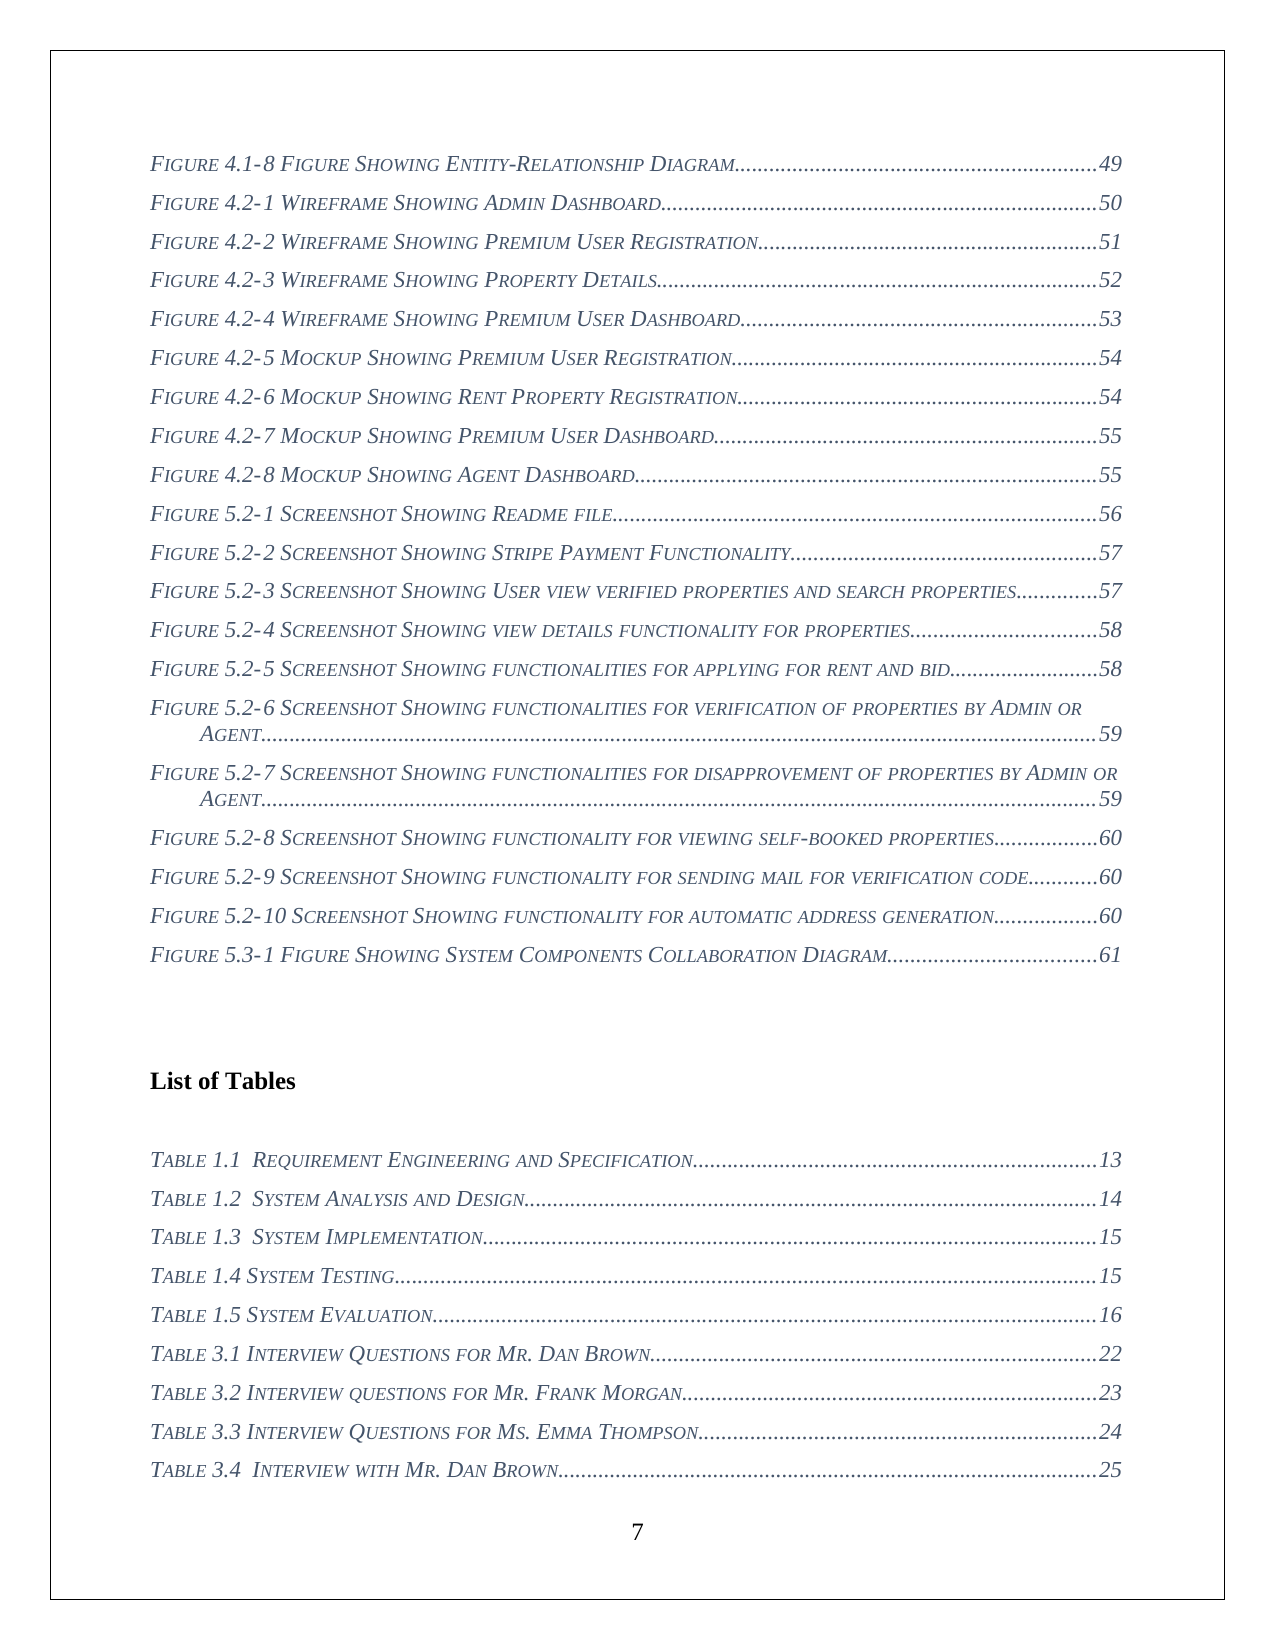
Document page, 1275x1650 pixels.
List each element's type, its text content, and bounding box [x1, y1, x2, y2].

text Figure 5.2-1 Screenshot Showing Readme file 56 [150, 500, 1125, 526]
text Figure 4.2-3 Wireframe Showing Property Details 52 [150, 267, 1125, 293]
text Table 3.1 Interview Questions for Mr. Dan Brown 22 [150, 1340, 1125, 1366]
text Figure 4.2-7 Mockup Showing Premium User Dashboard 55 [150, 422, 1125, 448]
text Figure 5.2-4 Screenshot Showing view details functionality for properties 58 [150, 616, 1125, 643]
text Table 1.1 Requirement Engineering and Specification 13 [150, 1146, 1125, 1172]
text Figure 4.2-2 Wireframe Showing Premium User Registration 51 [150, 228, 1125, 254]
text Figure 4.2-4 Wireframe Showing Premium User Dashboard 53 [150, 305, 1125, 332]
text Table 1.3 System Implementation 15 [150, 1223, 1125, 1250]
text List of Tables [150, 1066, 1125, 1095]
text Figure 4.2-8 Mockup Showing Agent Dashboard 55 [150, 461, 1125, 487]
text Figure 5.2-9 Screenshot Showing functionality for sending mail for verification code. 60 [150, 863, 1125, 889]
text Figure 5.2-8 Screenshot Showing functionality for viewing self-booked properties. 60 [150, 824, 1125, 851]
text Figure 5.2-7 Screenshot Showing functionalities for disapprovement of properties by Admin or Agent. 59 [150, 759, 1125, 812]
text Figure 5.2-10 Screenshot Showing functionality for automatic address generation. 60 [150, 902, 1125, 928]
text Table 3.4 Interview with Mr. Dan Brown 25 [150, 1457, 1125, 1483]
text Figure 5.3-1 Figure Showing System Components Collaboration Diagram 61 [150, 941, 1125, 967]
text Table 3.3 Interview Questions for Ms. Emma Thompson 24 [150, 1418, 1125, 1444]
text Figure 4.2-6 Mockup Showing Rent Property Registration 54 [150, 383, 1125, 409]
text Figure 5.2-3 Screenshot Showing User view verified properties and search properties. 57 [150, 577, 1125, 604]
text Figure 5.2-6 Screenshot Showing functionalities for verification of properties by Admin or Agent. 59 [150, 694, 1125, 747]
text Figure 5.2-2 Screenshot Showing Stripe Payment Functionality 57 [150, 538, 1125, 565]
text Figure 5.2-5 Screenshot Showing functionalities for applying for rent and bid. 58 [150, 655, 1125, 681]
text Table 1.2 System Analysis and Design 14 [150, 1184, 1125, 1211]
text Figure 4.2-5 Mockup Showing Premium User Registration 54 [150, 344, 1125, 371]
text Figure 4.2-1 Wireframe Showing Admin Dashboard 50 [150, 189, 1125, 215]
text Figure 4.1-8 Figure Showing Entity-Relationship Diagram 49 [150, 150, 1125, 176]
text Table 1.5 System Evaluation 16 [150, 1301, 1125, 1327]
text Table 1.4 System Testing 15 [150, 1262, 1125, 1289]
text Table 3.2 Interview questions for Mr. Frank Morgan 23 [150, 1379, 1125, 1405]
